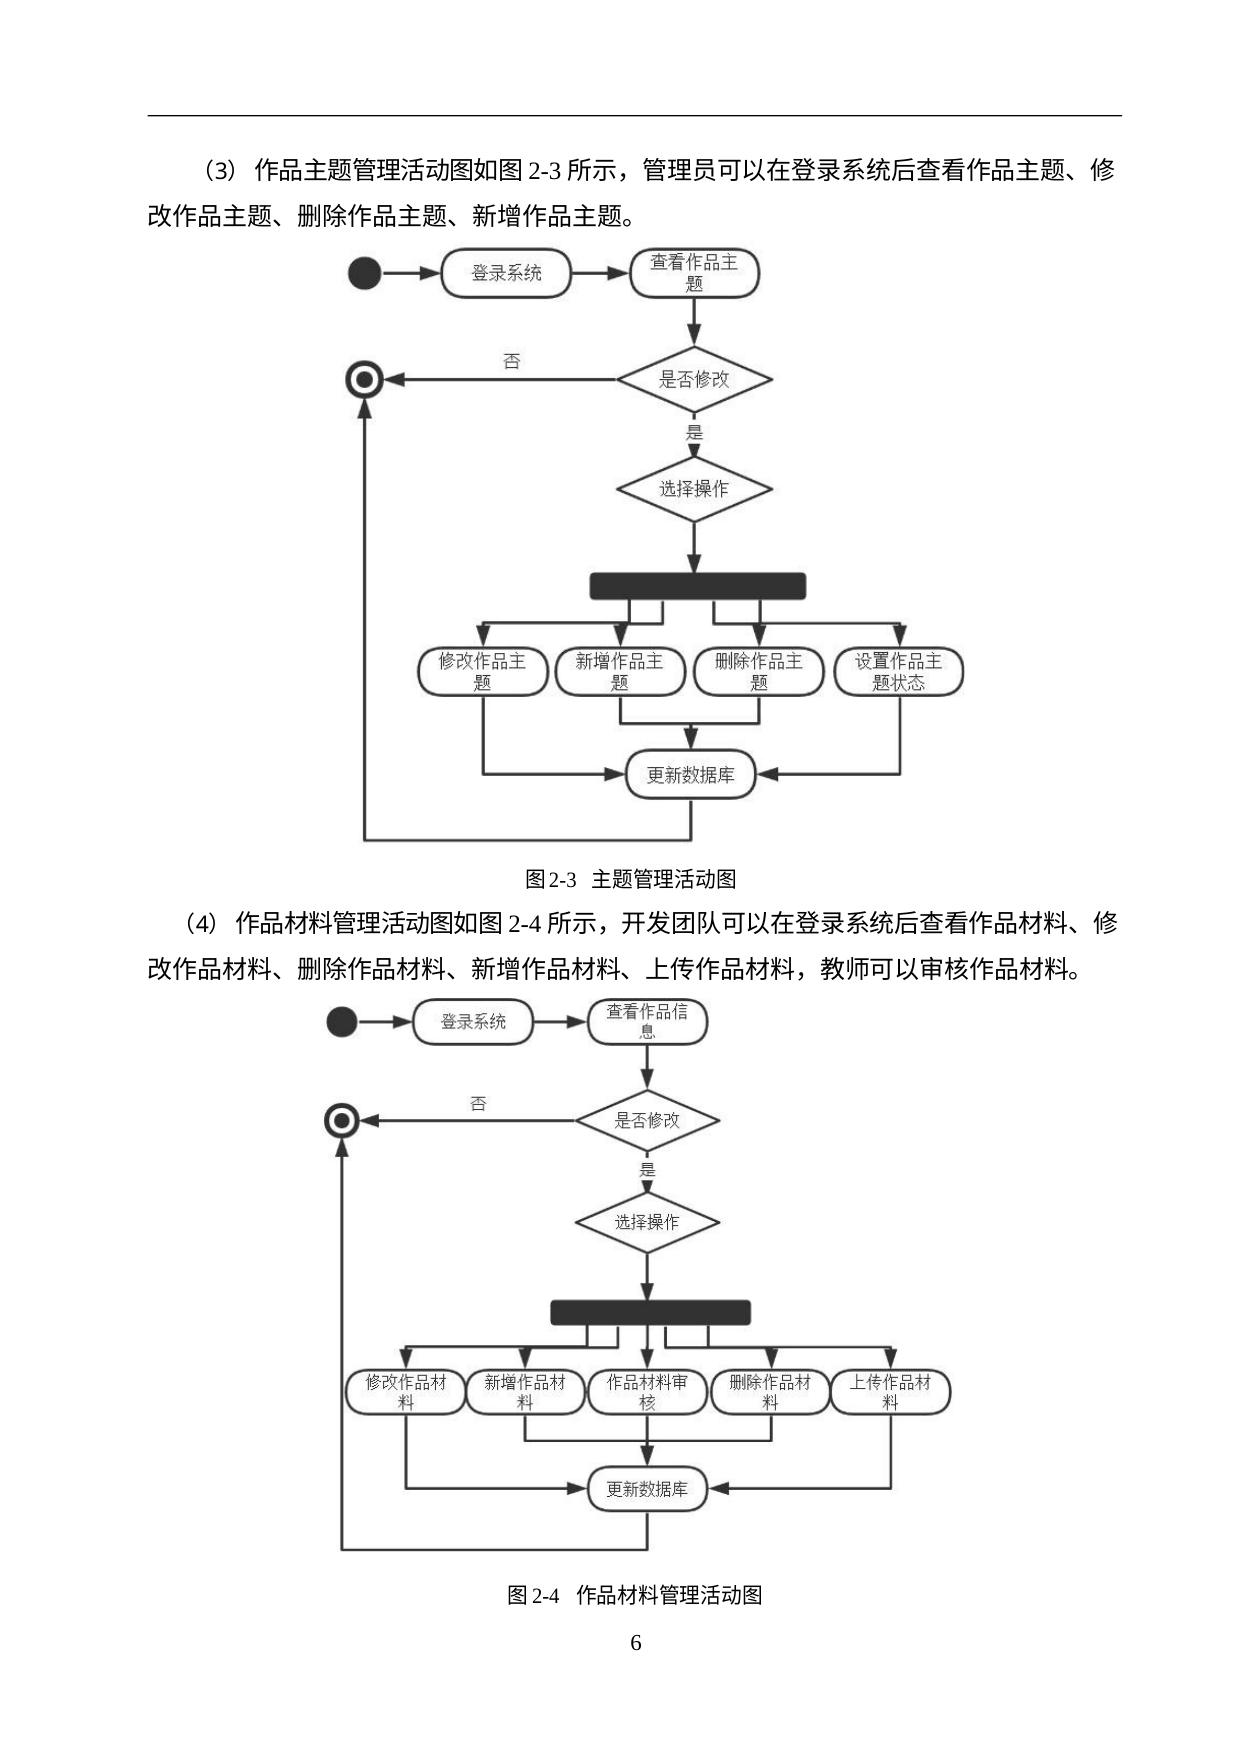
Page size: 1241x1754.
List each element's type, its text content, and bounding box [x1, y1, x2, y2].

picture [320, 998, 955, 1552]
subtitle 作品材料管理活动图如图 2-4 所示，开发团队可以在登录系统后查看作品材料、修改作品材料、删除作品材料、新增作品材料、上传作品材料，教师可以审核作品材料。 [148, 904, 1122, 986]
picture [342, 241, 965, 846]
subtitle 作品主题管理活动图如图 2-3 所示，管理员可以在登录系统后查看作品主题、修改作品主题、删除作品主题、新增作品主题。 [148, 150, 1122, 232]
text 图 2-4 作品材料管理活动图 [425, 1552, 845, 1610]
text 图 2-3 主题管理活动图 [525, 862, 1146, 893]
